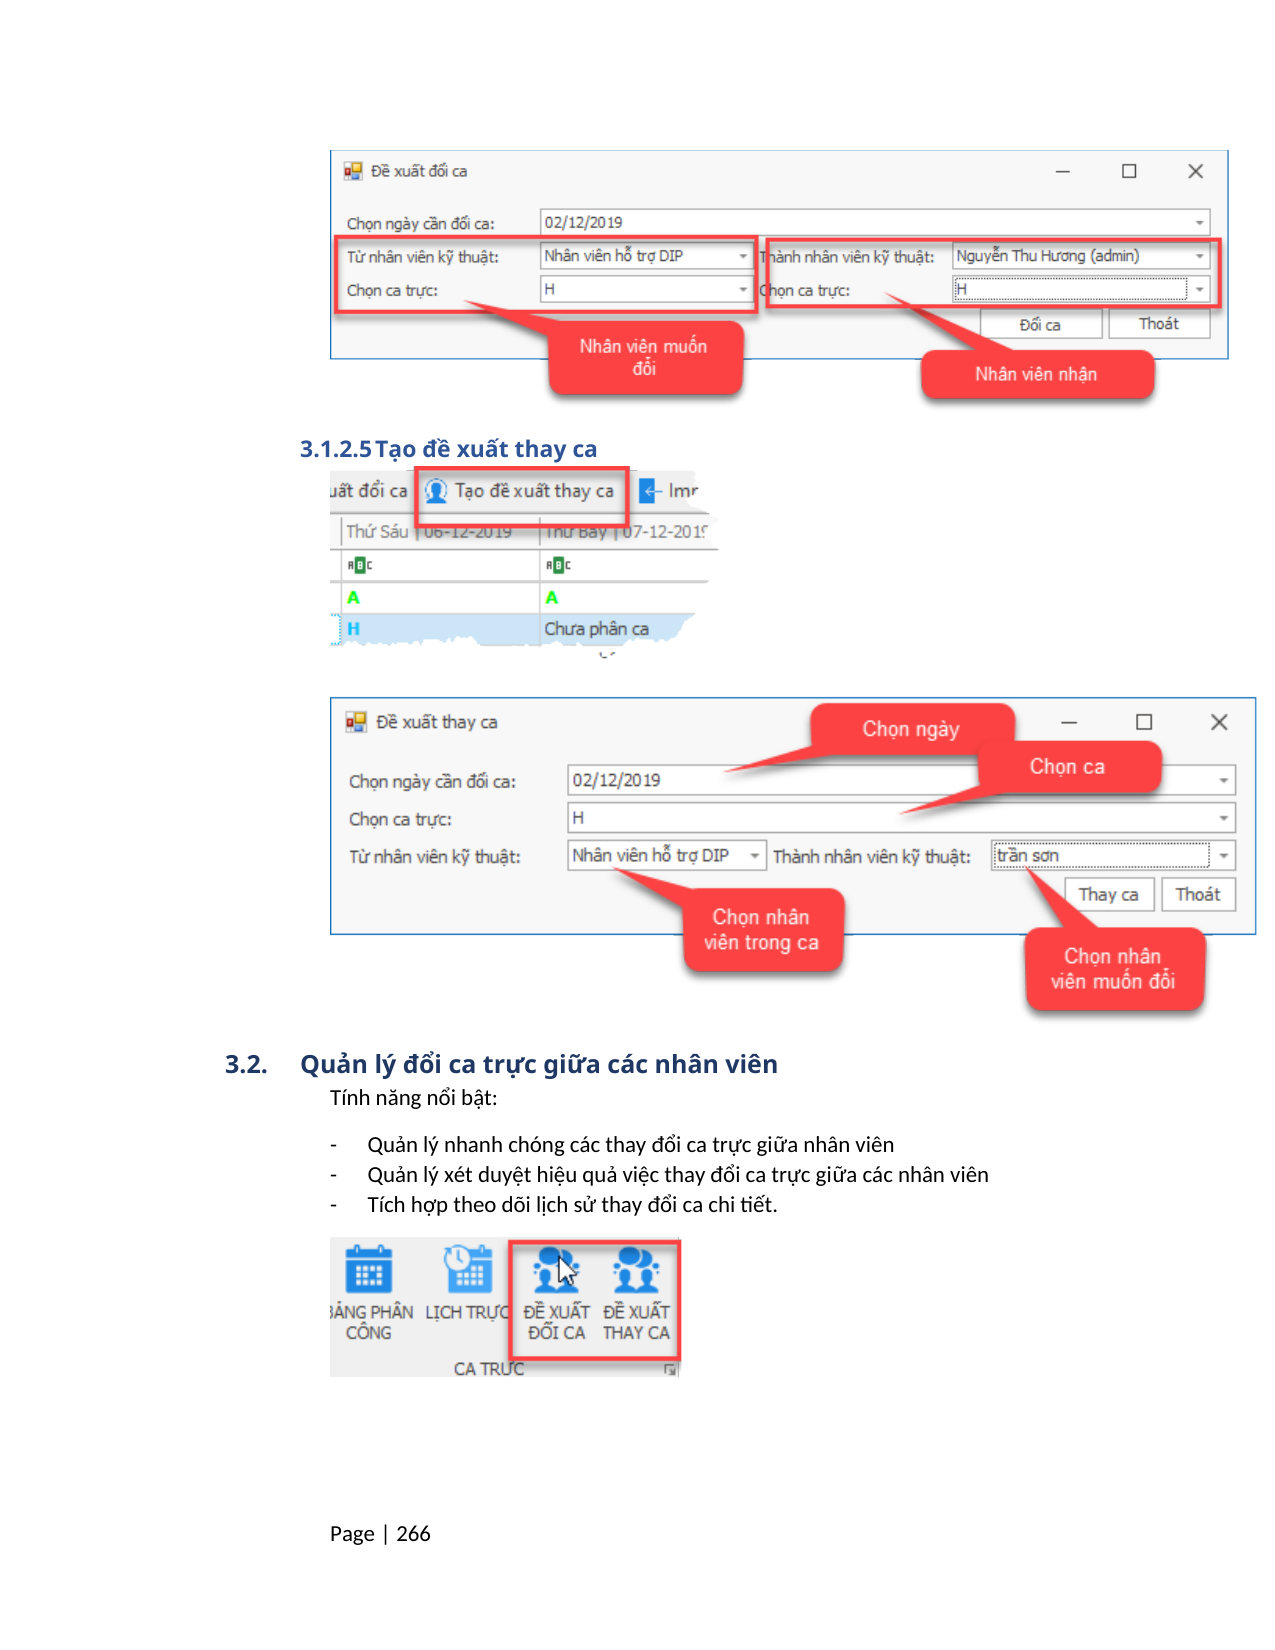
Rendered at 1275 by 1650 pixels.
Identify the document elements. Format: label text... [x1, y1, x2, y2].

list Tích hợp theo dõi lịch sử thay đổi ca chi tiết. [330, 1191, 1125, 1219]
subtitle Quản lý đổi ca trực giữa các nhân viên [225, 1047, 1125, 1081]
picture [330, 150, 1229, 414]
subtitle Tạo đề xuất thay ca [300, 433, 1125, 464]
list Quản lý xét duyệt hiệu quả việc thay đổi ca trực giữa các nhân viên [330, 1160, 1125, 1188]
picture [330, 1237, 682, 1377]
list Quản lý nhanh chóng các thay đổi ca trực giữa nhân viên [330, 1130, 1125, 1158]
picture [330, 695, 1257, 1028]
text Tính năng nổi bật: [330, 1083, 1125, 1111]
picture [330, 466, 730, 676]
